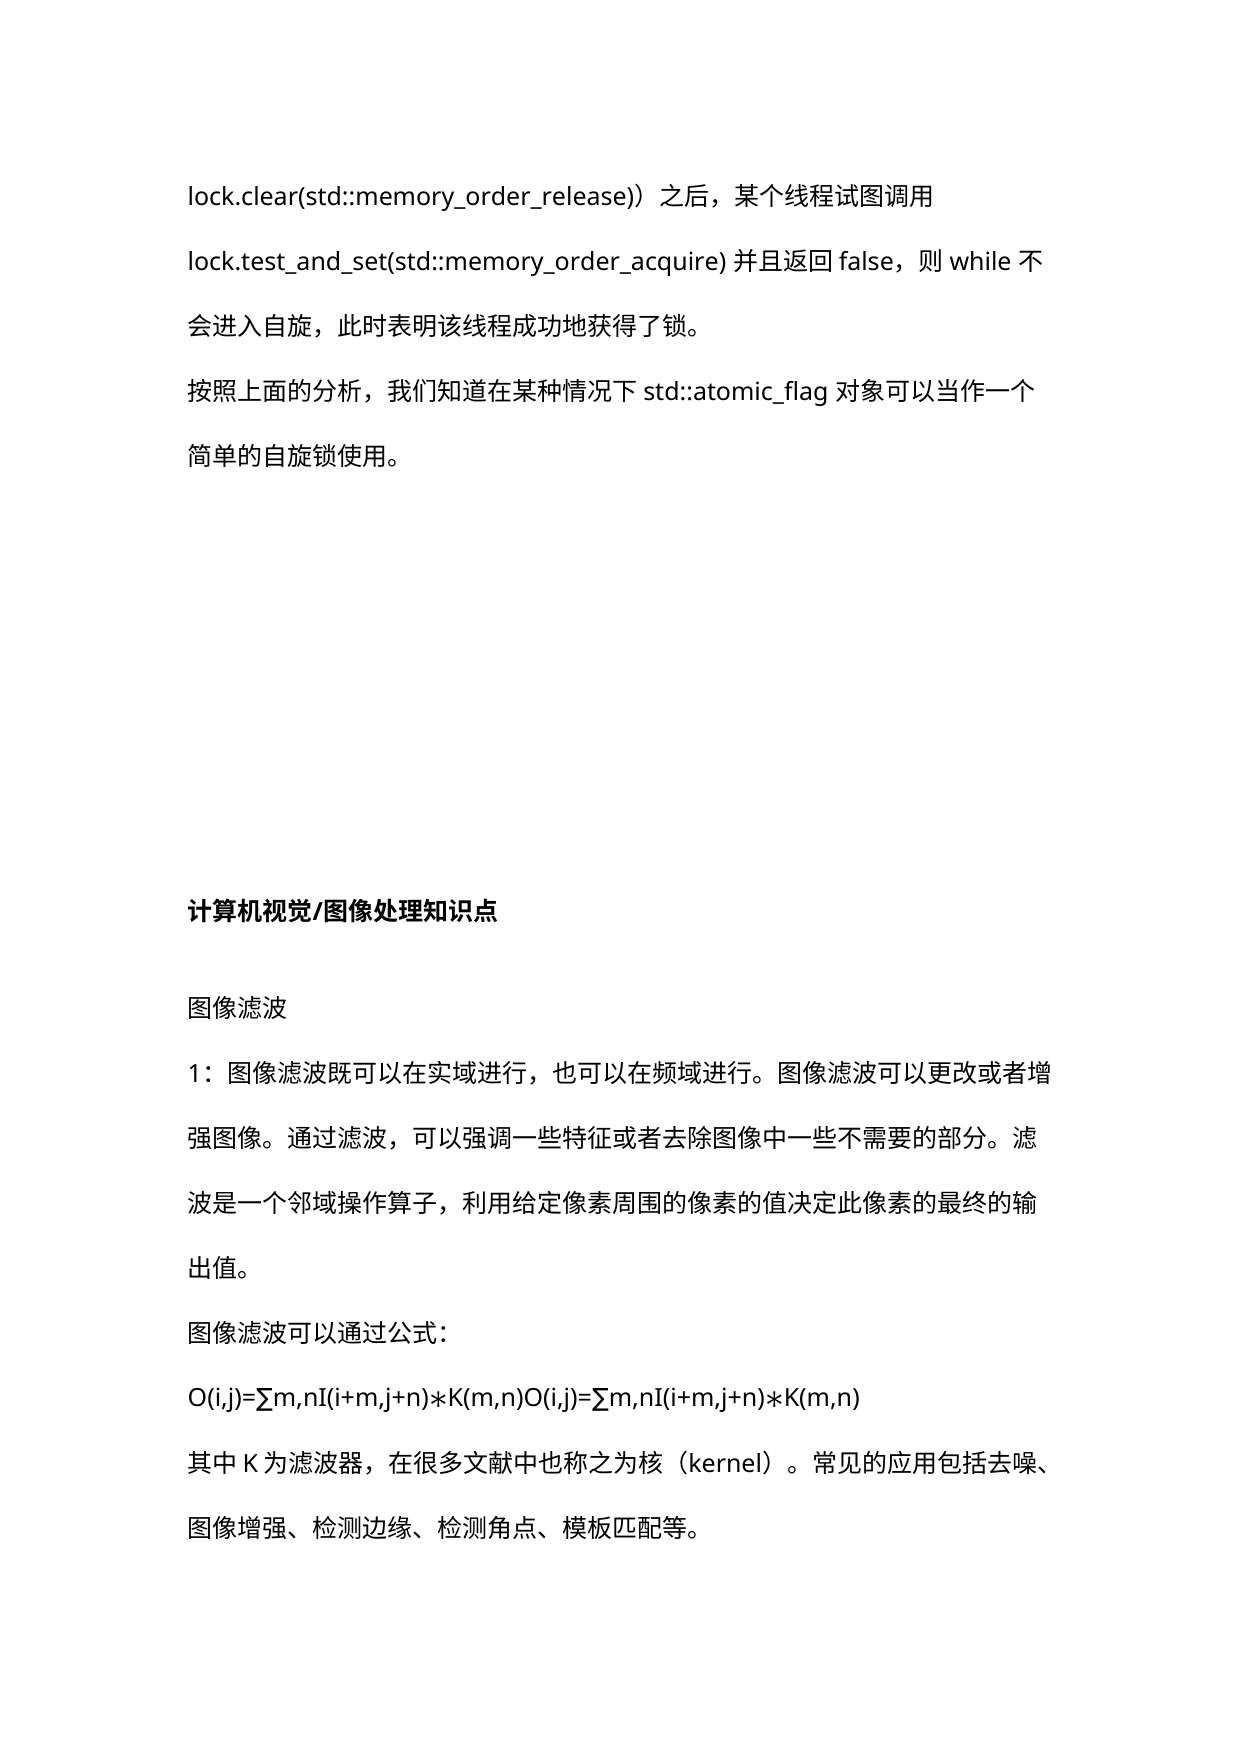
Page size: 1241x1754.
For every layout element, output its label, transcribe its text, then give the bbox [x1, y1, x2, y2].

text 图像滤波 [187, 974, 1053, 1039]
text 计算机视觉/图像处理知识点 [187, 877, 1053, 942]
text 图像滤波可以通过公式： [187, 1299, 1053, 1364]
text O(i,j)=∑m,nI(i+m,j+n)∗K(m,n)O(i,j)=∑m,nI(i+m,j+n)∗K(m,n) [187, 1364, 1053, 1429]
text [187, 162, 1053, 357]
text 按照上面的分析，我们知道在某种情况下 std::atomic_flag 对象可以当作一个简单的自旋锁使用。 [187, 357, 1053, 487]
text 其中K为滤波器，在很多文献中也称之为核（kernel）。常见的应用包括去噪、图像增强、检测边缘、检测角点、模板匹配等。 [187, 1429, 1053, 1559]
text 1：图像滤波既可以在实域进行，也可以在频域进行。图像滤波可以更改或者增强图像。通过滤波，可以强调一些特征或者去除图像中一些不需要的部分。滤波是一个邻域操作算子，利用给定像素周围的像素的值决定此像素的最终的输出值。 [187, 1039, 1053, 1299]
